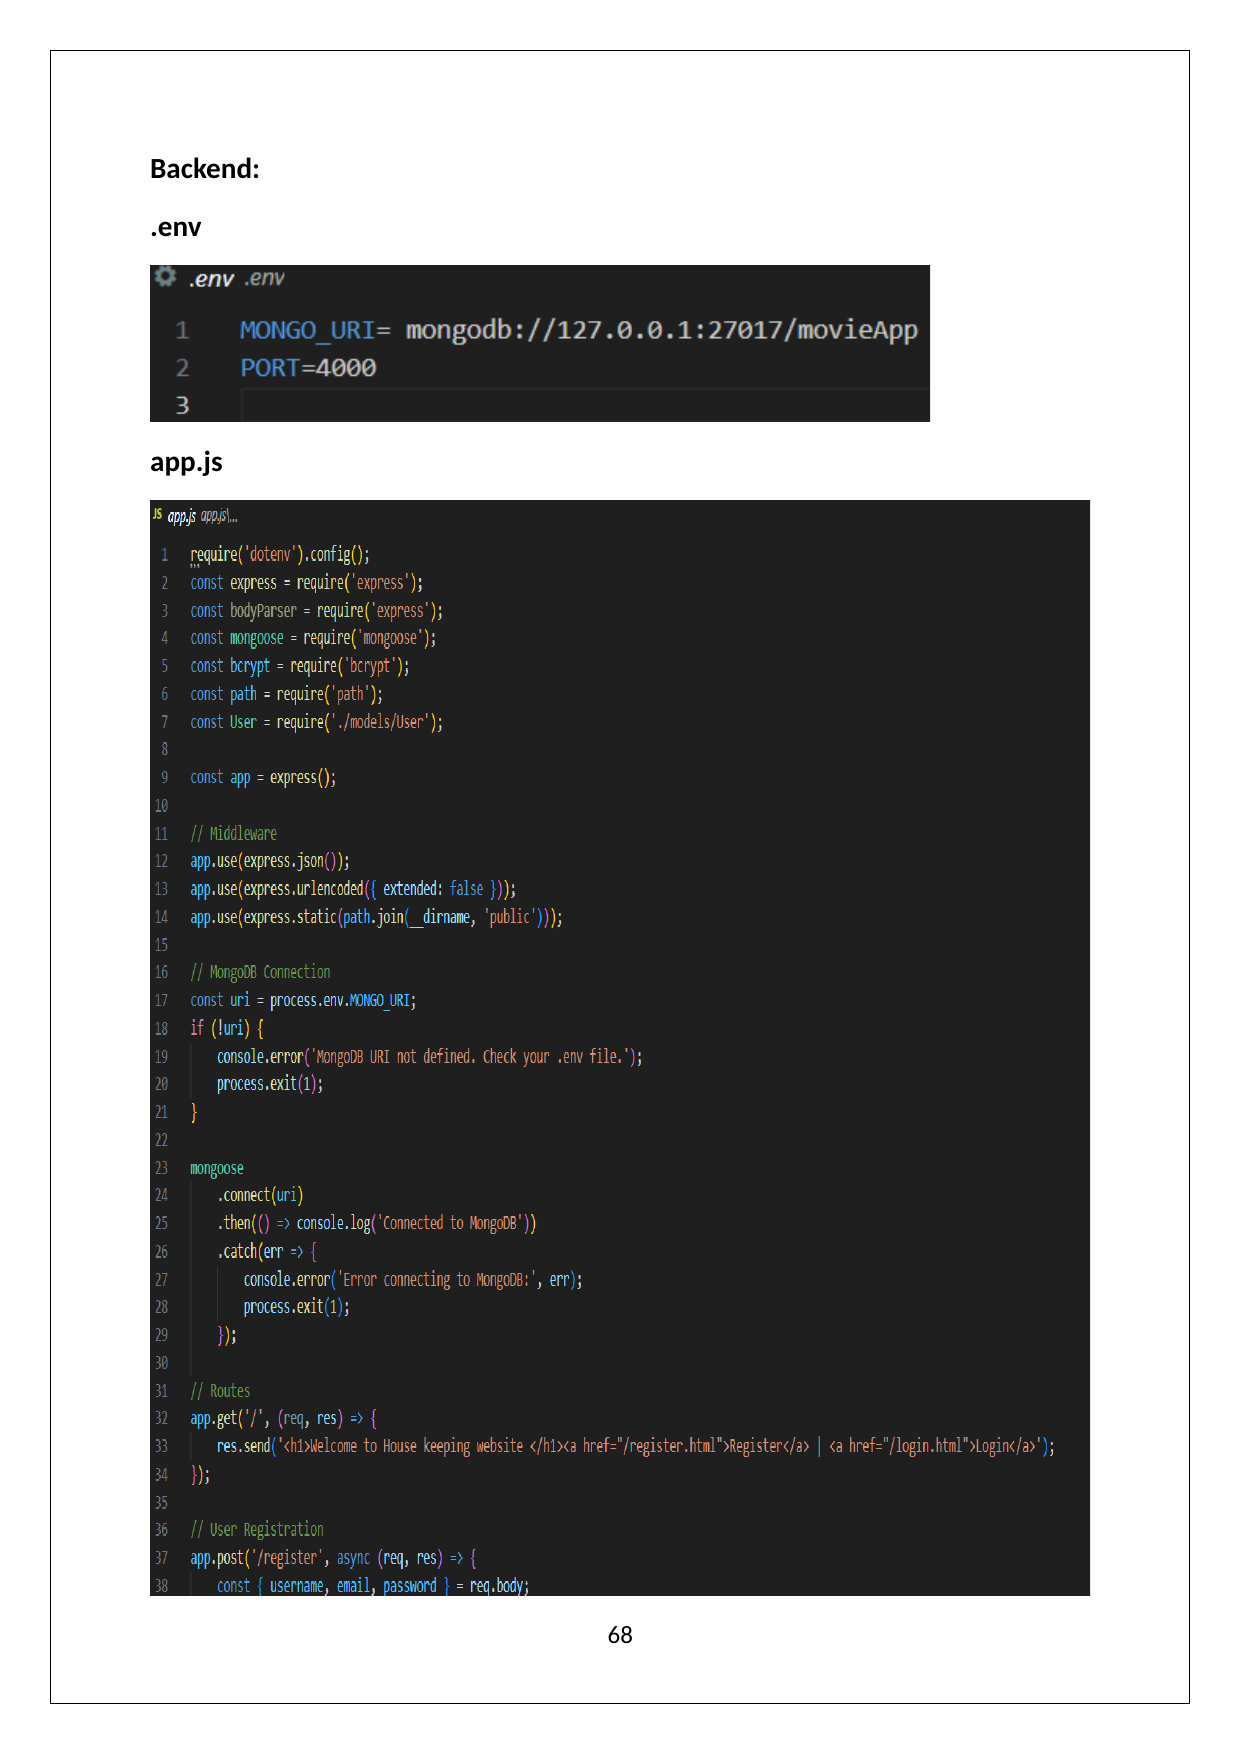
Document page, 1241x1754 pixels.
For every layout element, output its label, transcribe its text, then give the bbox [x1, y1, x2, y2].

text app.js [150, 443, 1090, 478]
picture [150, 500, 1091, 1596]
picture [150, 265, 930, 422]
text Backend: [150, 150, 1090, 186]
text .env [150, 208, 1090, 243]
